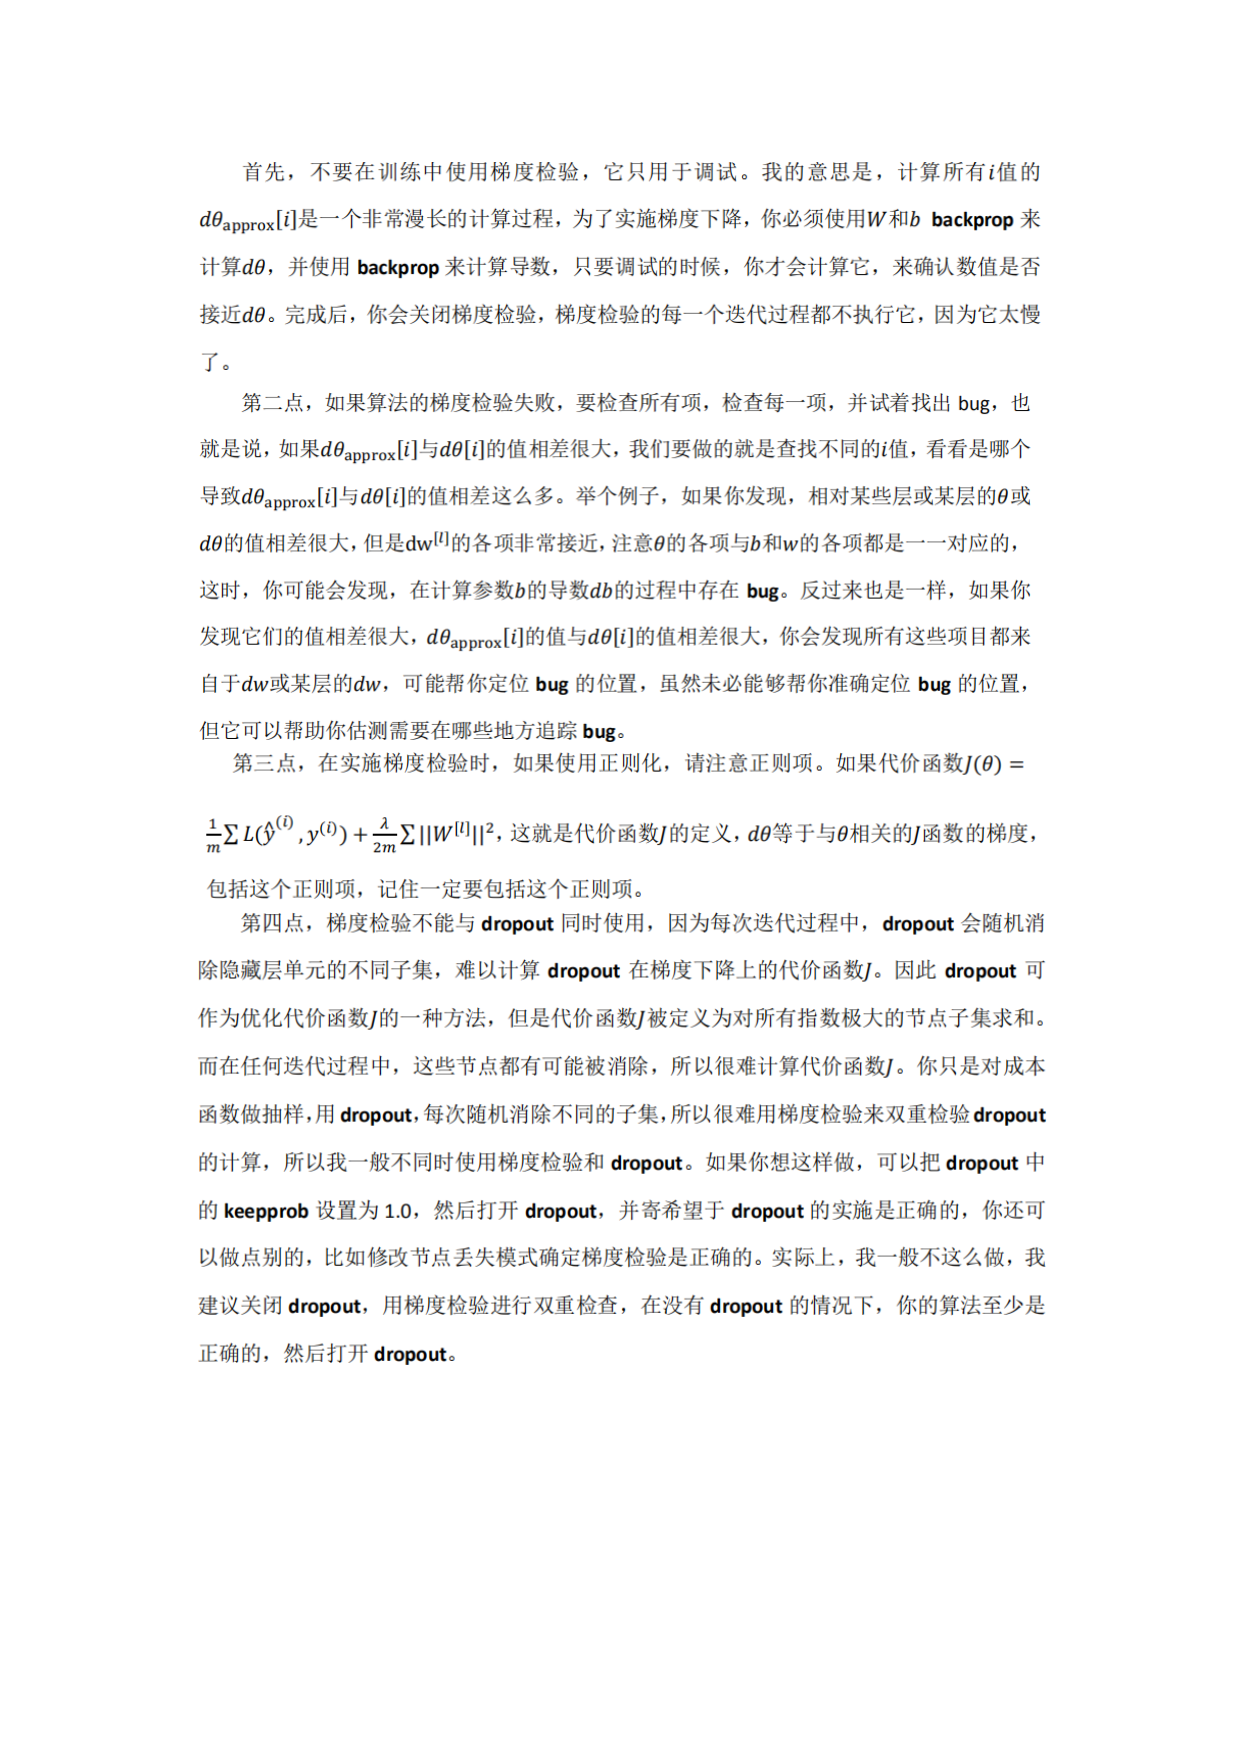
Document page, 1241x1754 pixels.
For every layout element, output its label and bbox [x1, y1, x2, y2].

picture [187, 812, 1053, 905]
picture [187, 909, 1053, 1366]
picture [187, 162, 1053, 376]
picture [187, 389, 1053, 743]
picture [187, 747, 1053, 787]
